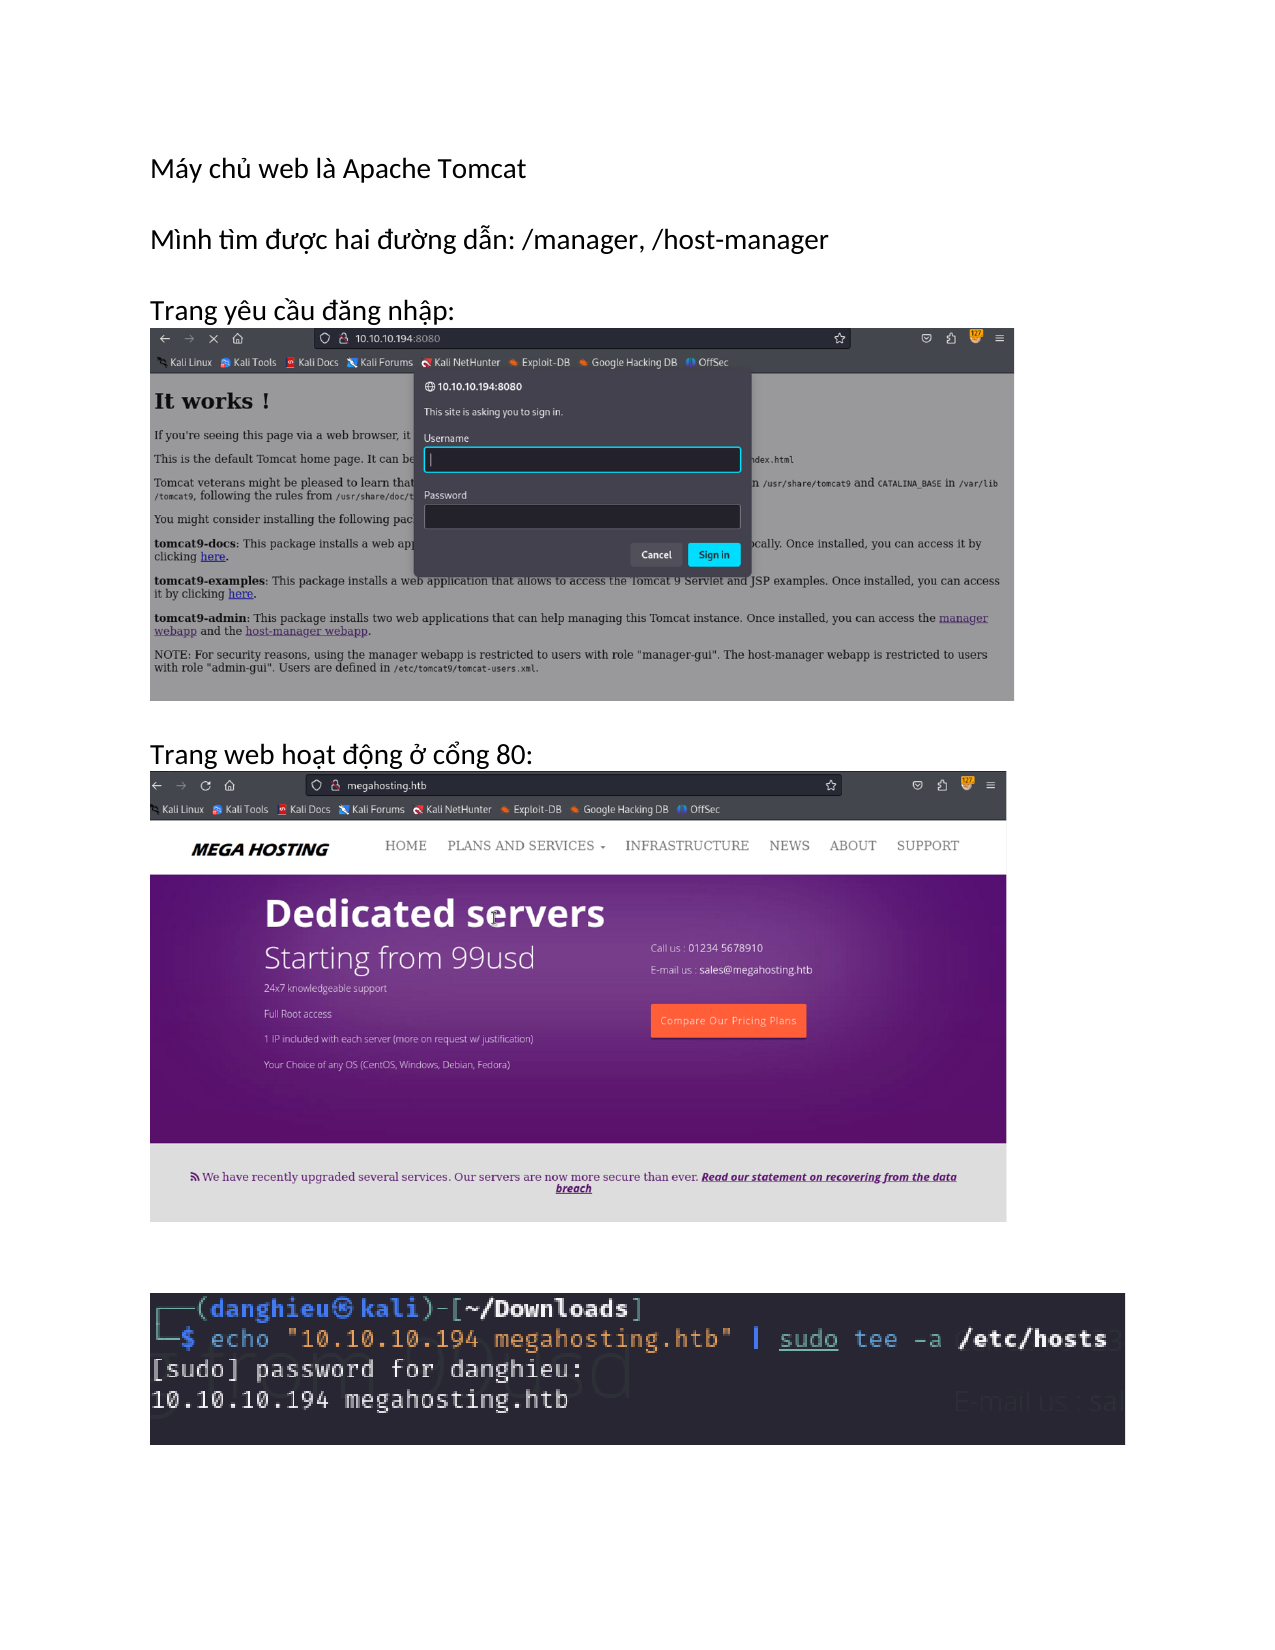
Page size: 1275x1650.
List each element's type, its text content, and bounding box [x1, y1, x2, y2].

text Trang web hoạt động ở cổng 80: [150, 736, 1125, 772]
text Mình tìm được hai đường dẫn: /manager, /host-manager [150, 221, 1125, 257]
text Trang yêu cầu đăng nhập: [150, 292, 1125, 328]
picture [150, 771, 1007, 1222]
picture [150, 1293, 1125, 1445]
text Máy chủ web là Apache Tomcat [150, 150, 1125, 186]
picture [150, 328, 1015, 701]
